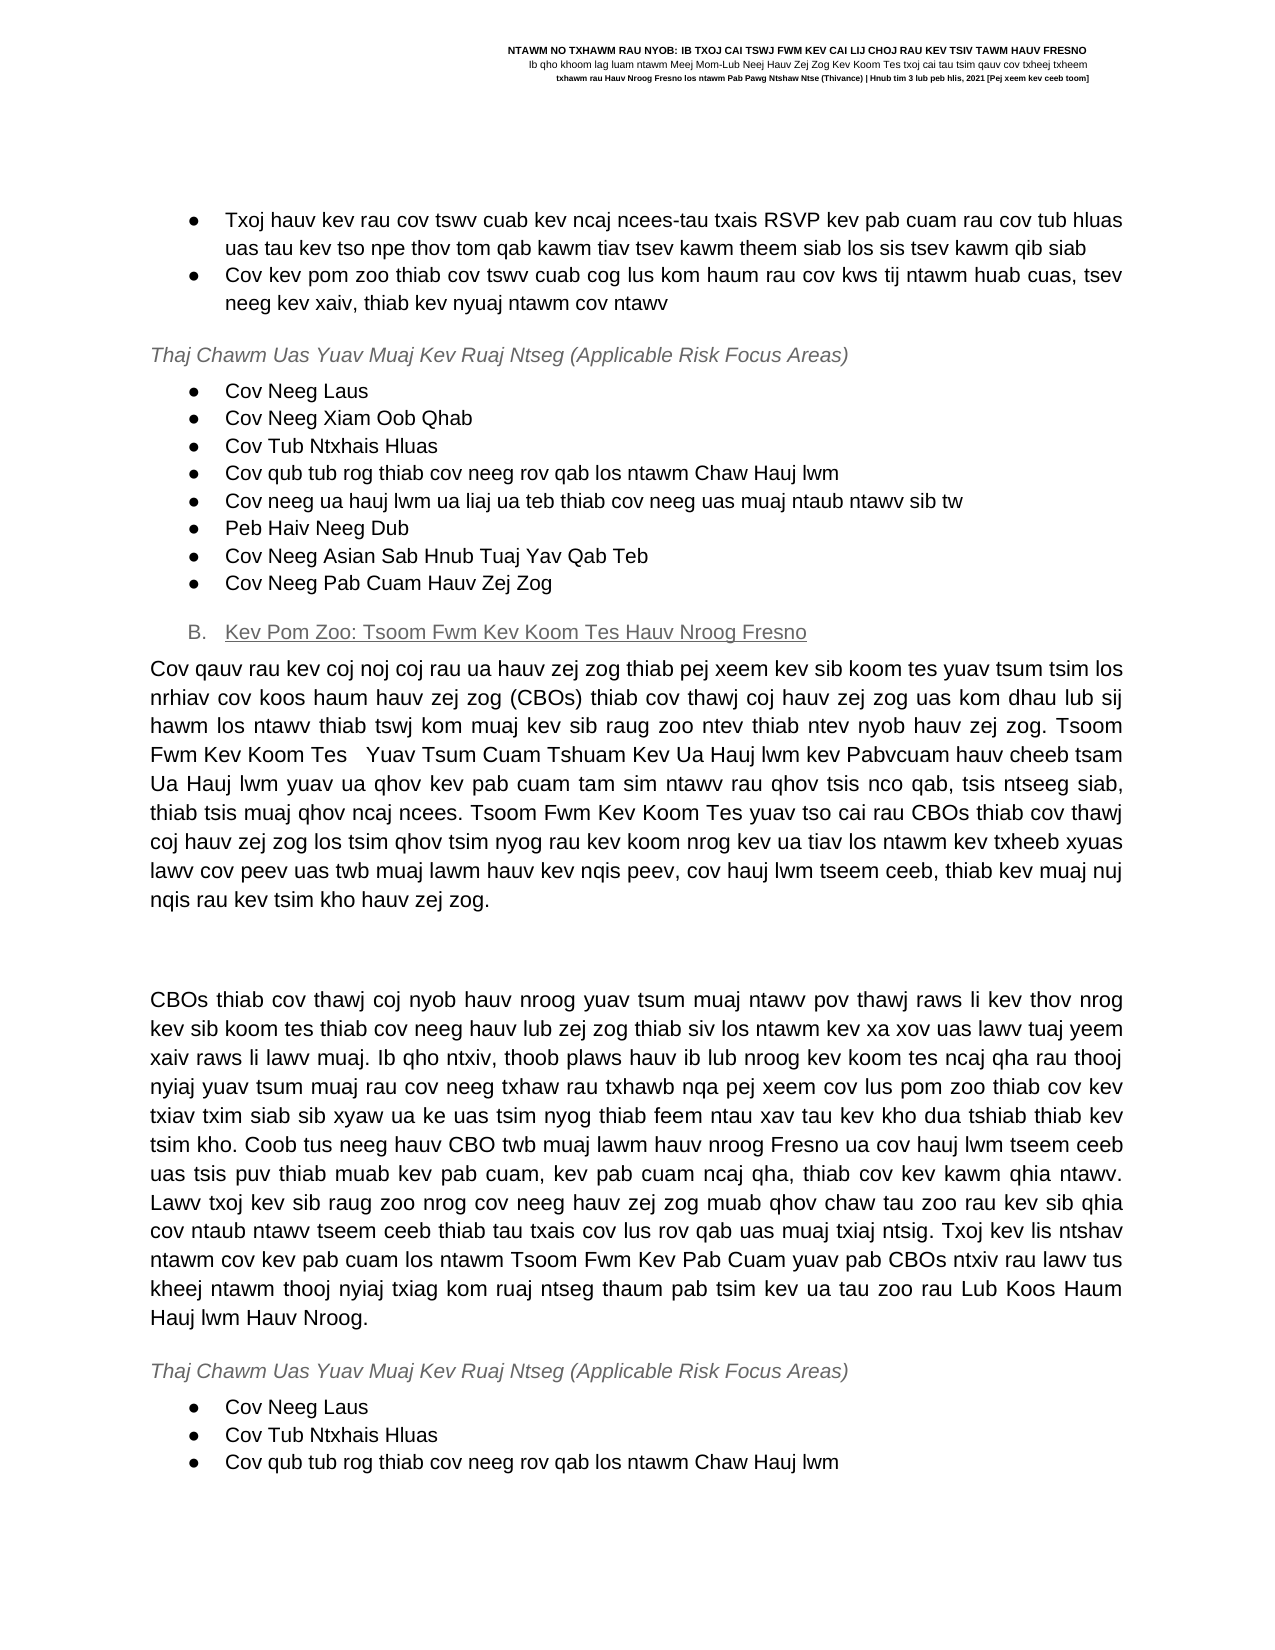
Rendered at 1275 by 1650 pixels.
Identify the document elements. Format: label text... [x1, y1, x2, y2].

text Cov qauv rau kev coj noj coj rau ua hauv zej zog thiab pej xeem kev sib koom tes yuav tsum tsim los nrhiav cov koos haum hauv zej zog (CBOs) thiab cov thawj coj hauv zej zog uas kom dhau lub sij hawm los ntawv thiab tswj kom muaj kev sib raug zoo ntev thiab ntev nyob hauv zej zog. Tsoom Fwm Kev Koom Tes Yuav Tsum Cuam Tshuam Kev Ua Hauj lwm kev Pabvcuam hauv cheeb tsam Ua Hauj lwm yuav ua qhov kev pab cuam tam sim ntawv rau qhov tsis nco qab, tsis ntseeg siab, thiab tsis muaj qhov ncaj ncees. Tsoom Fwm Kev Koom Tes yuav tso cai rau CBOs thiab cov thawj coj hauv zej zog los tsim qhov tsim nyog rau kev koom nrog kev ua tiav los ntawm kev txheeb xyuas lawv cov peev uas twb muaj lawm hauv kev nqis peev, cov hauj lwm tseem ceeb, thiab kev muaj nuj nqis rau kev tsim kho hauv zej zog. [150, 655, 1125, 912]
subtitle Thaj Chawm Uas Yuav Muaj Kev Ruaj Ntseg (Applicable Risk Focus Areas) [150, 343, 1125, 367]
list Cov qub tub rog thiab cov neeg rov qab los ntawm Chaw Hauj lwm [187, 1450, 1125, 1474]
list Cov Tub Ntxhais Hluas [187, 434, 1125, 458]
list Cov neeg ua hauj lwm ua liaj ua teb thiab cov neeg uas muaj ntaub ntawv sib tw [187, 489, 1125, 513]
list Cov Neeg Laus [187, 379, 1125, 403]
subtitle Kev Pom Zoo: Tsoom Fwm Kev Koom Tes Hauv Nroog Fresno [187, 619, 1125, 643]
list Cov kev pom zoo thiab cov tswv cuab cog lus kom haum rau cov kws tij ntawm huab cuas, tsev neeg kev xaiv, thiab kev nyuaj ntawm cov ntawv [187, 263, 1125, 314]
list Cov Tub Ntxhais Hluas [187, 1422, 1125, 1446]
list Cov Neeg Laus [187, 1395, 1125, 1419]
text CBOs thiab cov thawj coj nyob hauv nroog yuav tsum muaj ntawv pov thawj raws li kev thov nrog kev sib koom tes thiab cov neeg hauv lub zej zog thiab siv los ntawm kev xa xov uas lawv tuaj yeem xaiv raws li lawv muaj. Ib qho ntxiv, thoob plaws hauv ib lub nroog kev koom tes ncaj qha rau thooj nyiaj yuav tsum muaj rau cov neeg txhaw rau txhawb nqa pej xeem cov lus pom zoo thiab cov kev txiav txim siab sib xyaw ua ke uas tsim nyog thiab feem ntau xav tau kev kho dua tshiab thiab kev tsim kho. Coob tus neeg hauv CBO twb muaj lawm hauv nroog Fresno ua cov hauj lwm tseem ceeb uas tsis puv thiab muab kev pab cuam, kev pab cuam ncaj qha, thiab cov kev kawm qhia ntawv. Lawv txoj kev sib raug zoo nrog cov neeg hauv zej zog muab qhov chaw tau zoo rau kev sib qhia cov ntaub ntawv tseem ceeb thiab tau txais cov lus rov qab uas muaj txiaj ntsig. Txoj kev lis ntshav ntawm cov kev pab cuam los ntawm Tsoom Fwm Kev Pab Cuam yuav pab CBOs ntxiv rau lawv tus kheej ntawm thooj nyiaj txiag kom ruaj ntseg thaum pab tsim kev ua tau zoo rau Lub Koos Haum Hauj lwm Hauv Nroog. [150, 987, 1125, 1330]
list Cov Neeg Xiam Oob Qhab [187, 406, 1125, 430]
list Txoj hauv kev rau cov tswv cuab kev ncaj ncees-tau txais RSVP kev pab cuam rau cov tub hluas uas tau kev tso npe thov tom qab kawm tiav tsev kawm theem siab los sis tsev kawm qib siab [187, 208, 1125, 259]
list Peb Haiv Neeg Dub [187, 516, 1125, 540]
subtitle Thaj Chawm Uas Yuav Muaj Kev Ruaj Ntseg (Applicable Risk Focus Areas) [150, 1359, 1125, 1383]
list Cov qub tub rog thiab cov neeg rov qab los ntawm Chaw Hauj lwm [187, 461, 1125, 485]
list Cov Neeg Asian Sab Hnub Tuaj Yav Qab Teb [187, 544, 1125, 568]
list Cov Neeg Pab Cuam Hauv Zej Zog [187, 571, 1125, 595]
